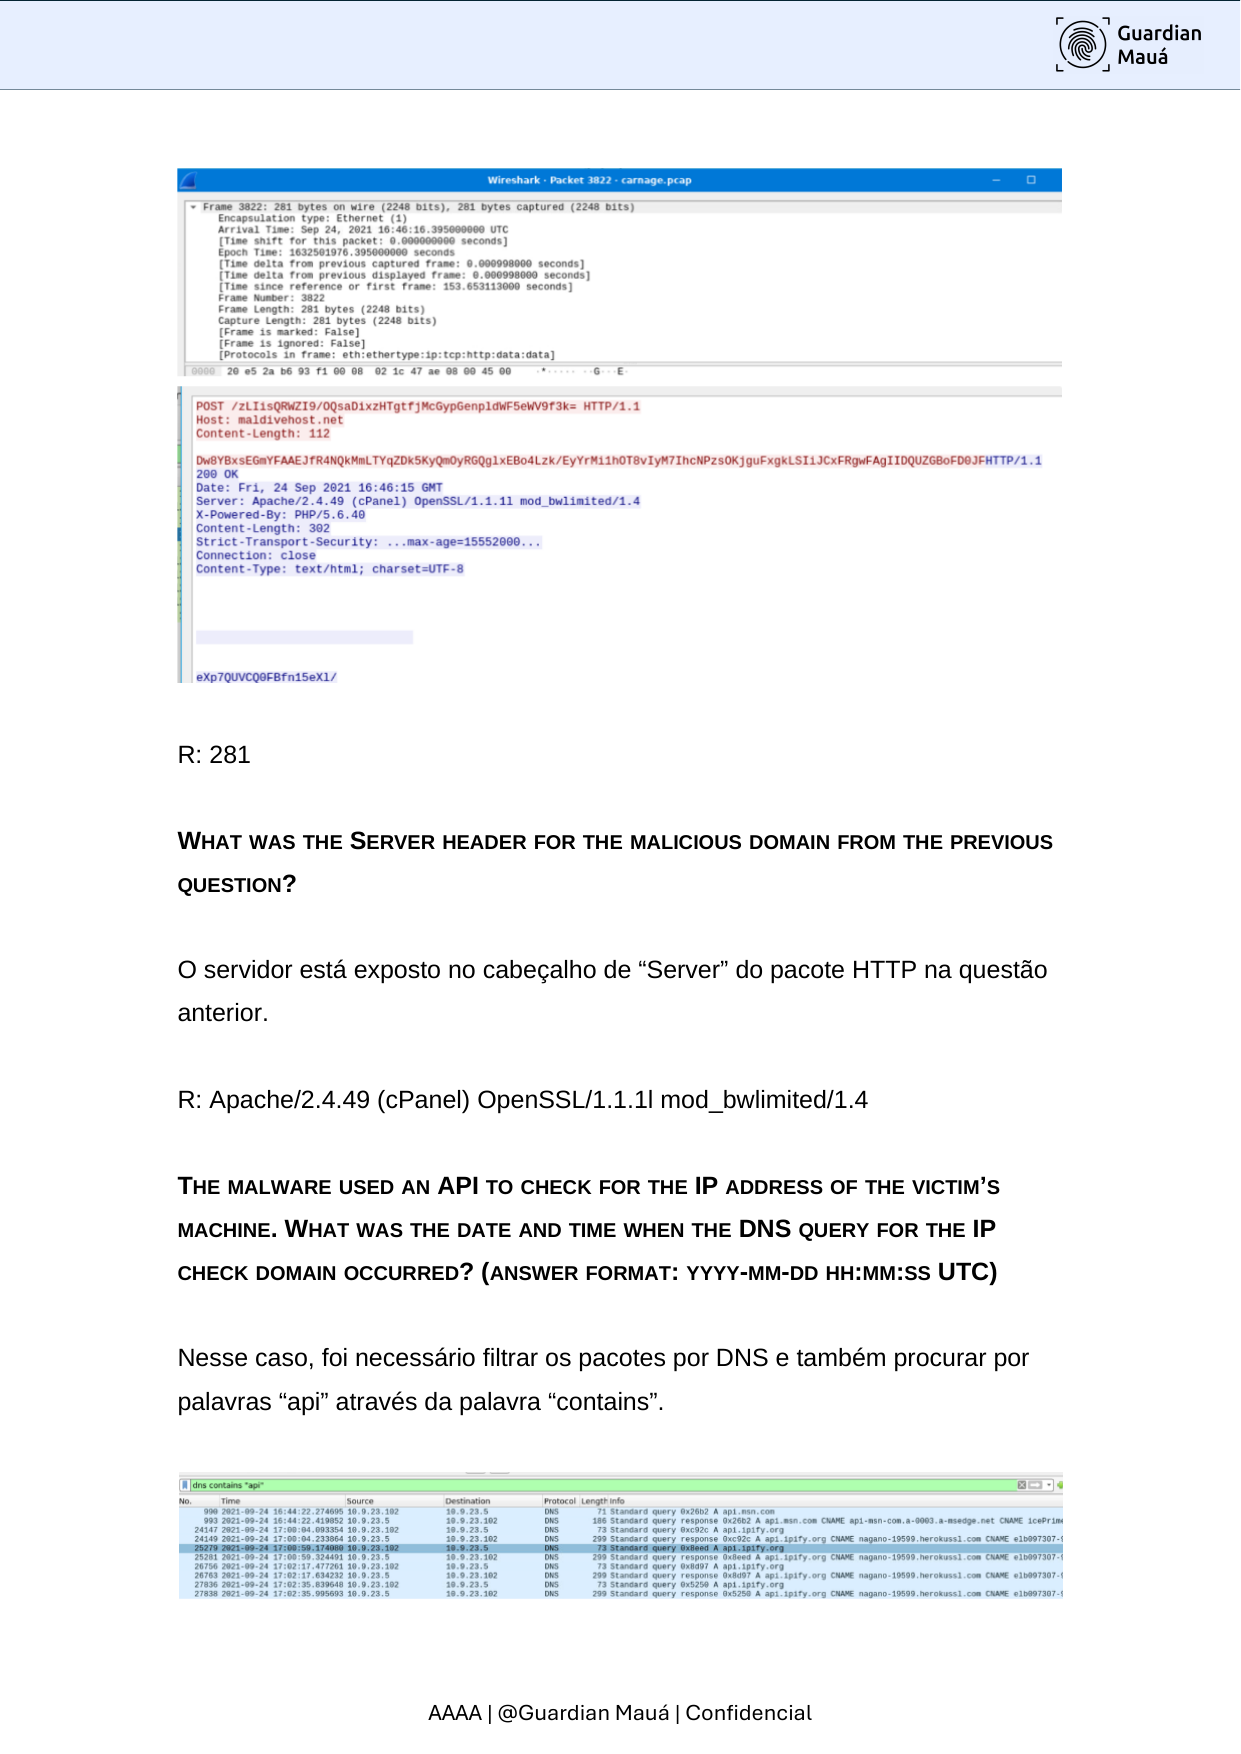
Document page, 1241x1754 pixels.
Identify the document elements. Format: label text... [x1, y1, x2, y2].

text The malware used an API to check for the IP address of the victim’s machine. What was the date and time when the DNS query for the IP check domain occurred? (answer format: yyyy-mm-dd hh:mm:ss UTC) [177, 1171, 1063, 1286]
picture [177, 1472, 1063, 1600]
picture [177, 168, 1063, 683]
text O servidor está exposto no cabeçalho de “Server” do pacote HTTP na questão anterior. [177, 955, 1063, 1027]
text What was the Server header for the malicious domain from the previous question? [177, 826, 1063, 898]
picture [0, 2, 1241, 90]
text Nesse caso, foi necessário filtrar os pacotes por DNS e também procurar por palavras “api” através da palavra “contains”. [177, 1343, 1063, 1415]
text R: 281 [177, 739, 1063, 768]
text R: Apache/2.4.49 (cPanel) OpenSSL/1.1.1l mod_bwlimited/1.4 [177, 1084, 1063, 1113]
